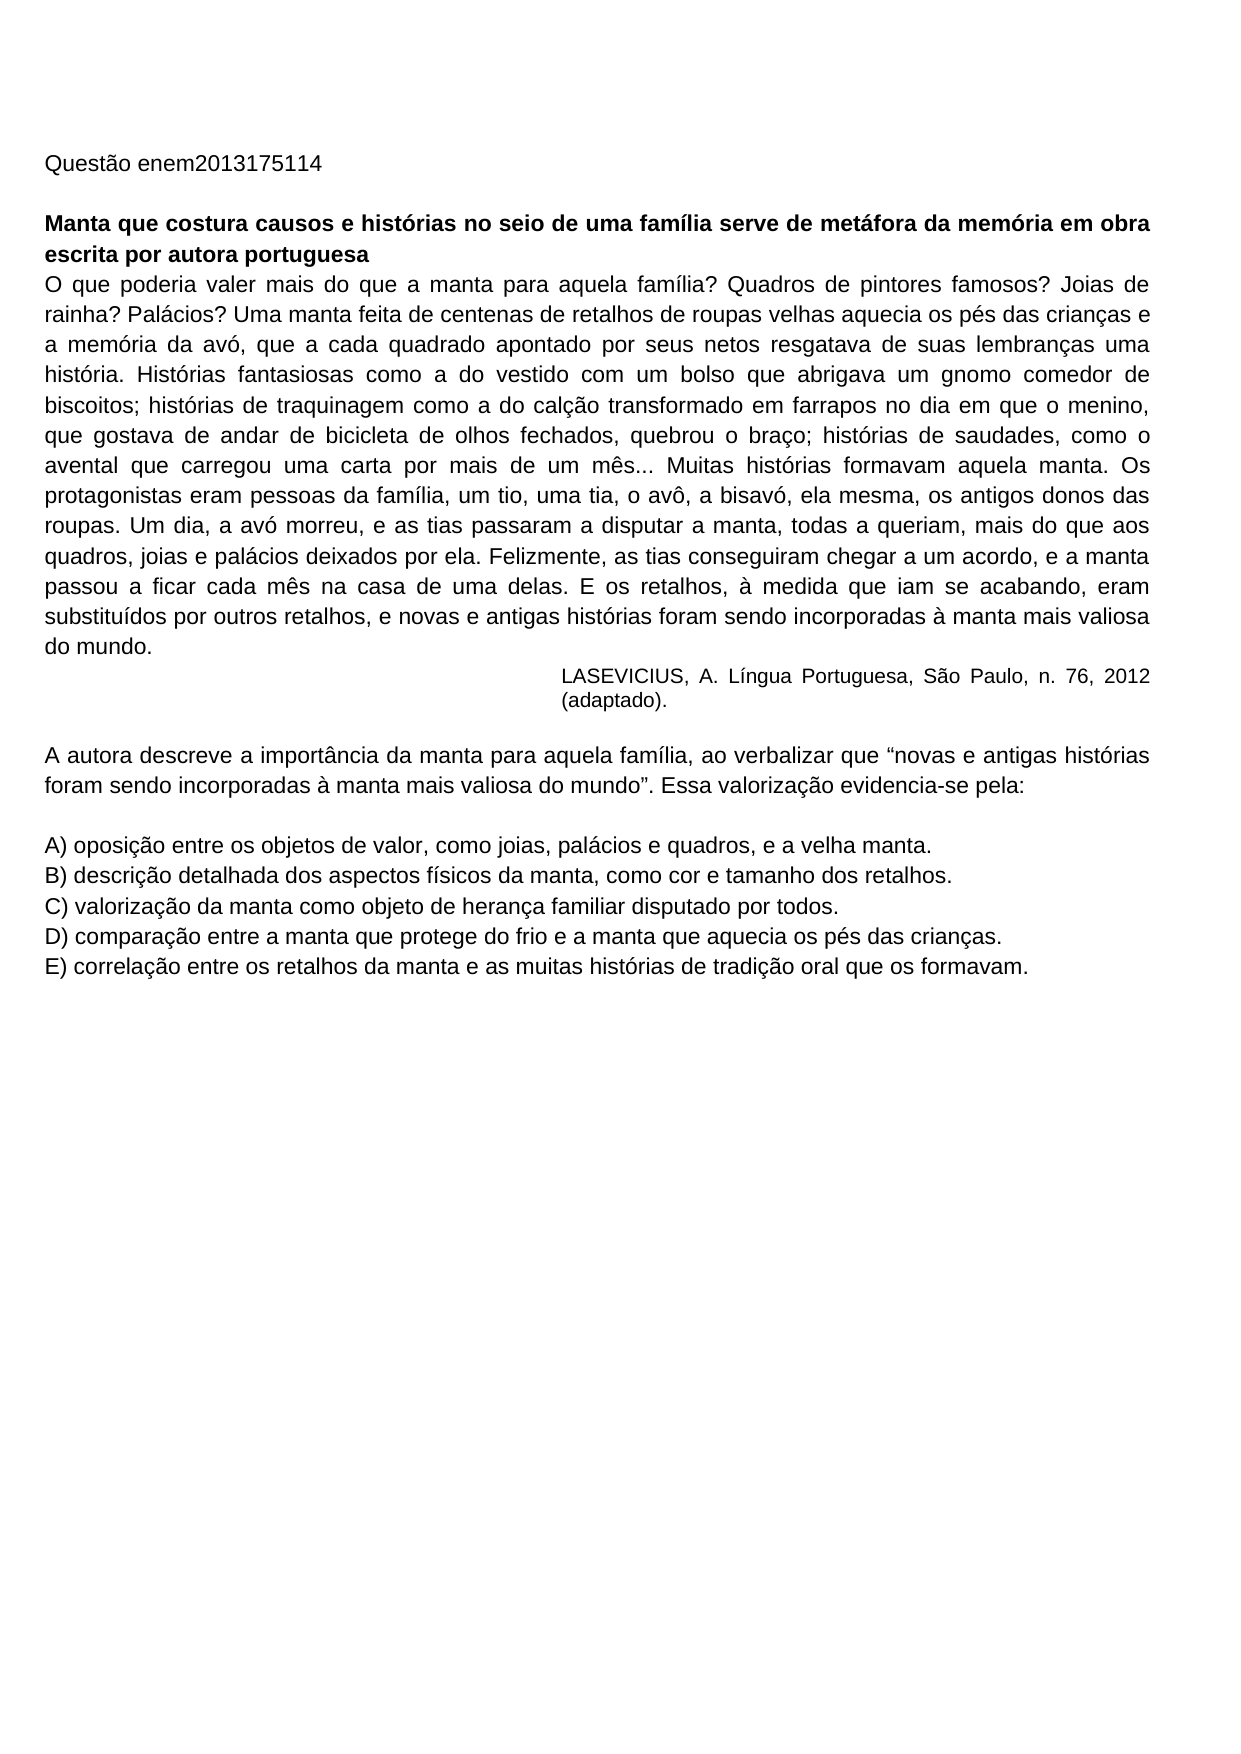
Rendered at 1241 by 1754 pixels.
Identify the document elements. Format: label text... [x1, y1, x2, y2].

text O que poderia valer mais do que a manta para aquela família? Quadros de pintores famosos? Joias de rainha? Palácios? Uma manta feita de centenas de retalhos de roupas velhas aquecia os pés das crianças e a memória da avó, que a cada quadrado apontado por seus netos resgatava de suas lembranças uma história. Histórias fantasiosas como a do vestido com um bolso que abrigava um gnomo comedor de biscoitos; histórias de traquinagem como a do calção transformado em farrapos no dia em que o menino, que gostava de andar de bicicleta de olhos fechados, quebrou o braço; histórias de saudades, como o avental que carregou uma carta por mais de um mês... Muitas histórias formavam aquela manta. Os protagonistas eram pessoas da família, um tio, uma tia, o avô, a bisavó, ela mesma, os antigos donos das roupas. Um dia, a avó morreu, e as tias passaram a disputar a manta, todas a queriam, mais do que aos quadros, joias e palácios deixados por ela. Felizmente, as tias conseguiram chegar a um acordo, e a manta passou a ficar cada mês na casa de uma delas. E os retalhos, à medida que iam se acabando, eram substituídos por outros retalhos, e novas e antigas histórias foram sendo incorporadas à manta mais valiosa do mundo. [44, 271, 1151, 660]
text A) oposição entre os objetos de valor, como joias, palácios e quadros, e a velha manta. [44, 832, 1151, 859]
text LASEVICIUS, A. Língua Portuguesa, São Paulo, n. 76, 2012 (adaptado). [561, 663, 1151, 711]
text C) valorização da manta como objeto de herança familiar disputado por todos. [44, 893, 1151, 919]
text Manta que costura causos e histórias no seio de uma família serve de metáfora da memória em obra escrita por autora portuguesa [44, 210, 1151, 267]
text A autora descreve a importância da manta para aquela família, ao verbalizar que “novas e antigas histórias foram sendo incorporadas à manta mais valiosa do mundo”. Essa valorização evidencia-se pela: [44, 742, 1151, 798]
text D) comparação entre a manta que protege do frio e a manta que aquecia os pés das crianças. [44, 923, 1151, 949]
text B) descrição detalhada dos aspectos físicos da manta, como cor e tamanho dos retalhos. [44, 862, 1151, 889]
text Questão enem2013175114 [44, 150, 1151, 176]
text E) correlação entre os retalhos da manta e as muitas histórias de tradição oral que os formavam. [44, 953, 1151, 979]
